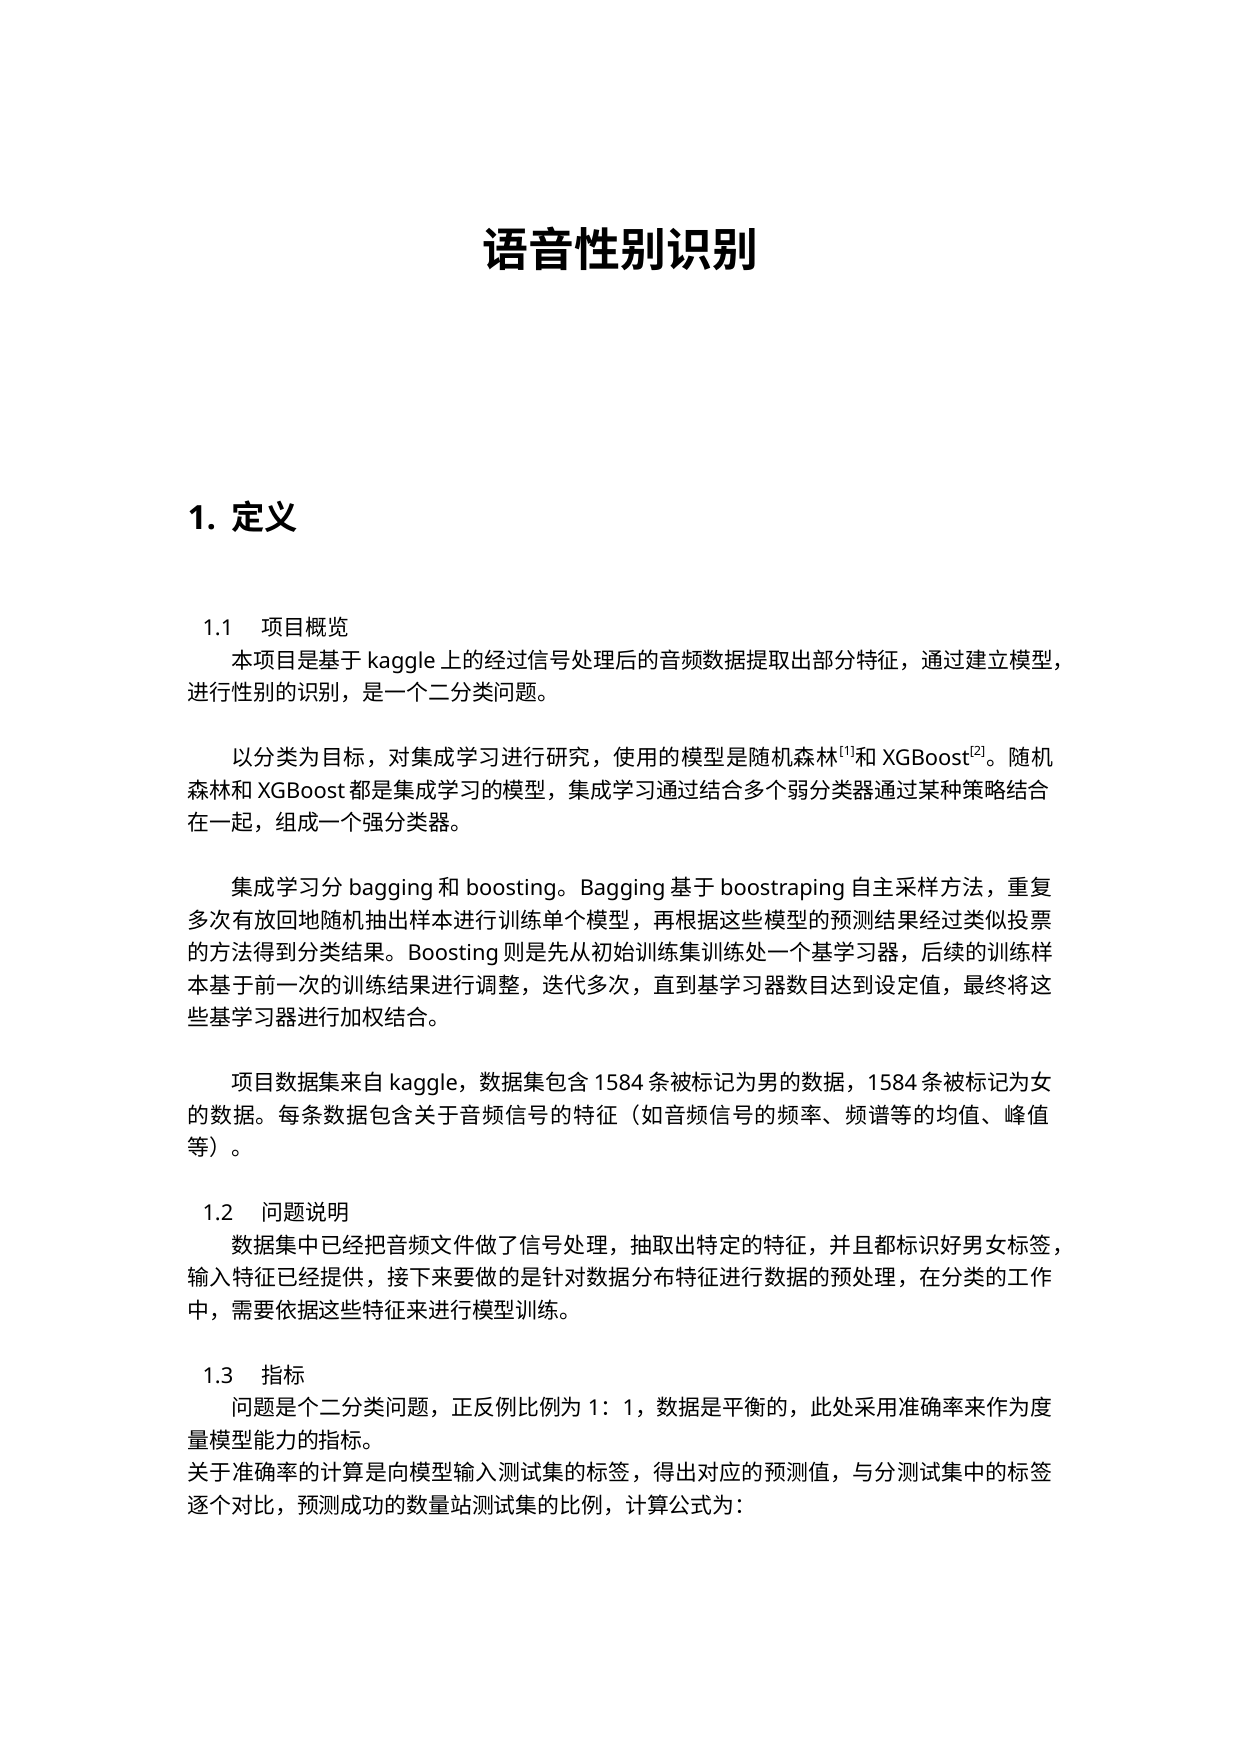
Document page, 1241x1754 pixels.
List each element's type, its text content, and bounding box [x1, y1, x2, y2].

text 数据集中已经把音频文件做了信号处理，抽取出特定的特征，并且都标识好男女标签，输入特征已经提供，接下来要做的是针对数据分布特征进行数据的预处理，在分类的工作中，需要依据这些特征来进行模型训练。 [187, 1227, 1053, 1325]
text 问题是个二分类问题，正反例比例为1：1，数据是平衡的，此处采用准确率来作为度量模型能力的指标。 [187, 1390, 1053, 1455]
text 集成学习分bagging和boosting。Bagging基于boostraping自主采样方法，重复多次有放回地随机抽出样本进行训练单个模型，再根据这些模型的预测结果经过类似投票的方法得到分类结果。Boosting则是先从初始训练集训练处一个基学习器，后续的训练样本基于前一次的训练结果进行调整，迭代多次，直到基学习器数目达到设定值，最终将这些基学习器进行加权结合。 [187, 870, 1053, 1032]
list 问题说明 [202, 1195, 1053, 1227]
text 以分类为目标，对集成学习进行研究，使用的模型是随机森林[1]和XGBoost[2]。随机森林和XGBoost都是集成学习的模型，集成学习通过结合多个弱分类器通过某种策略结合在一起，组成一个强分类器。 [187, 740, 1053, 837]
subtitle 定义 [187, 482, 1053, 547]
text 项目数据集来自kaggle，数据集包含1584条被标记为男的数据，1584条被标记为女的数据。每条数据包含关于音频信号的特征（如音频信号的频率、频谱等的均值、峰值等）。 [187, 1065, 1053, 1162]
text 本项目是基于kaggle上的经过信号处理后的音频数据提取出部分特征，通过建立模型，进行性别的识别，是一个二分类问题。 [187, 642, 1053, 707]
list 指标 [202, 1357, 1053, 1390]
subtitle 语音性别识别 [187, 197, 1053, 295]
text 关于准确率的计算是向模型输入测试集的标签，得出对应的预测值，与分测试集中的标签逐个对比，预测成功的数量站测试集的比例，计算公式为： [187, 1455, 1053, 1520]
list 项目概览 [202, 610, 1053, 642]
